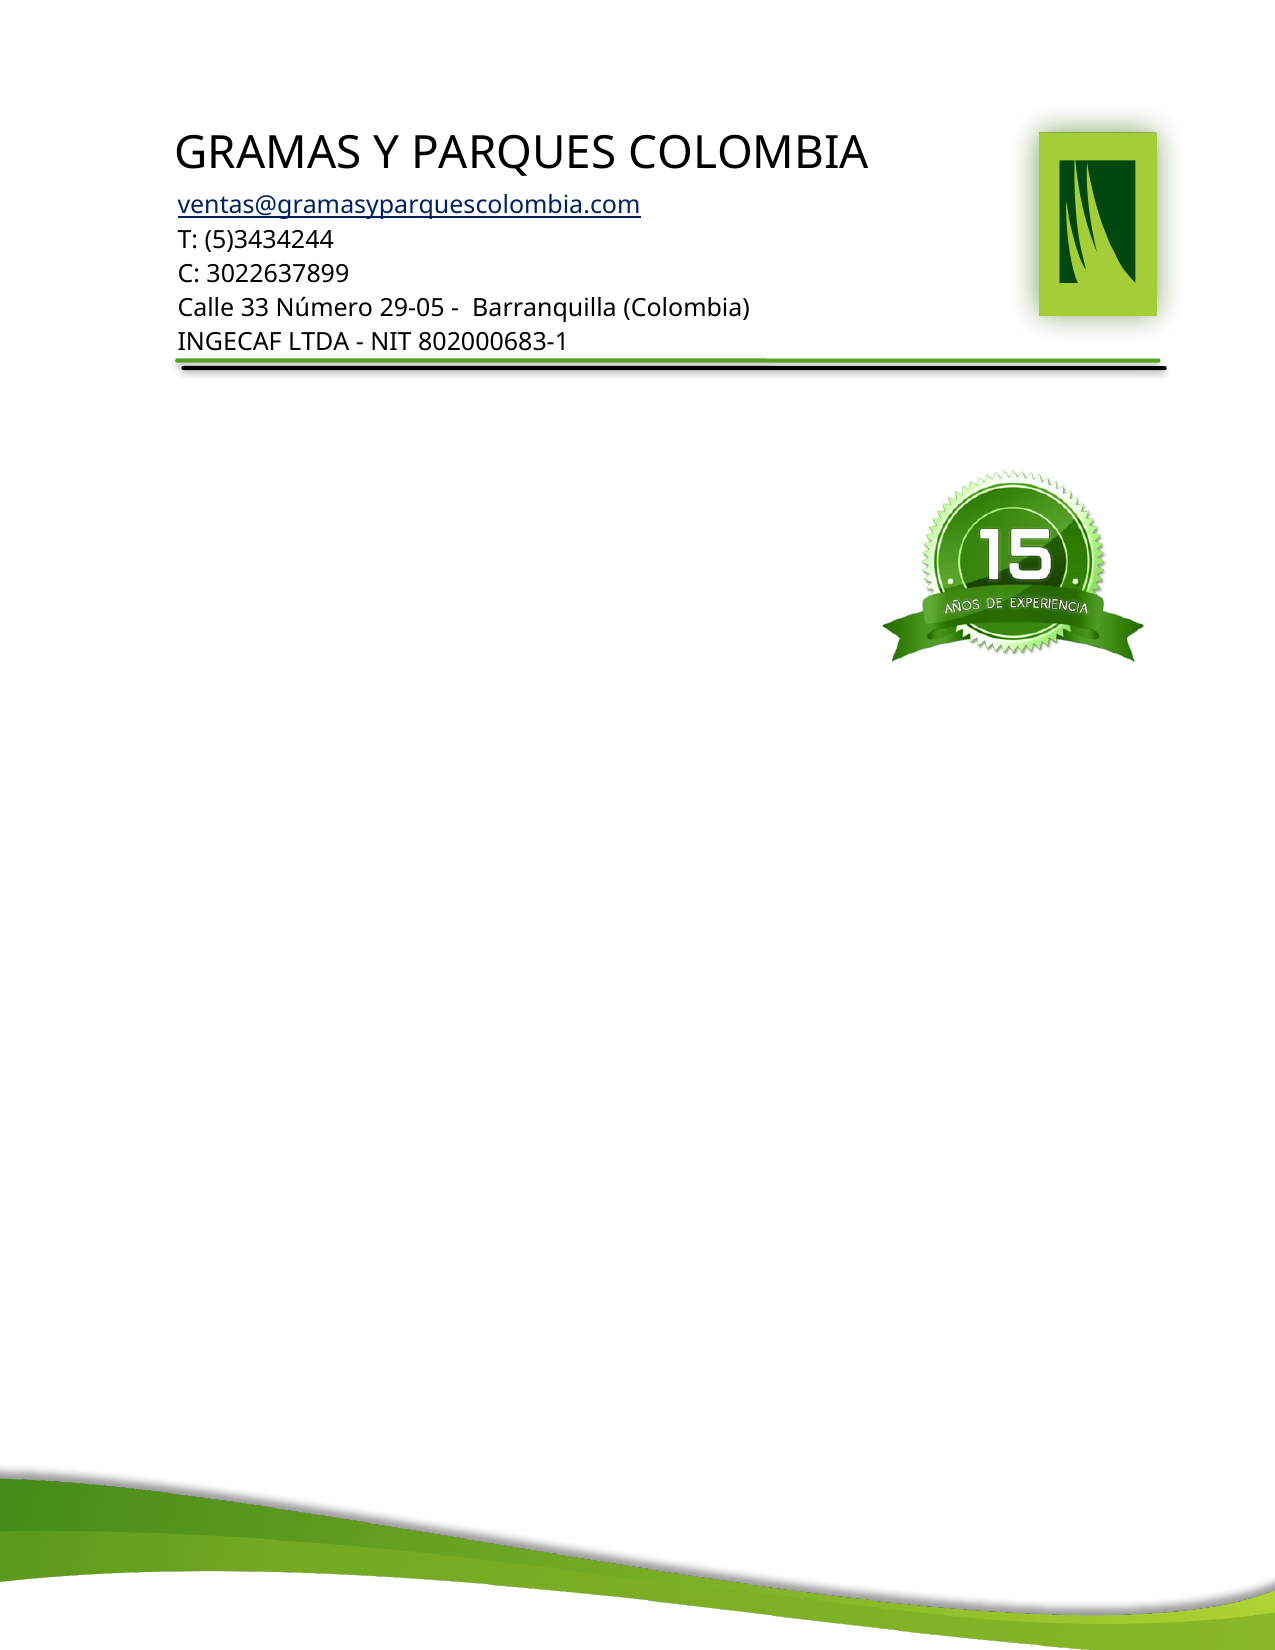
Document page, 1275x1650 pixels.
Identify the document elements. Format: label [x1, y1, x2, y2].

picture [0, 1478, 1275, 1650]
picture [873, 464, 1148, 693]
picture [1037, 132, 1157, 316]
